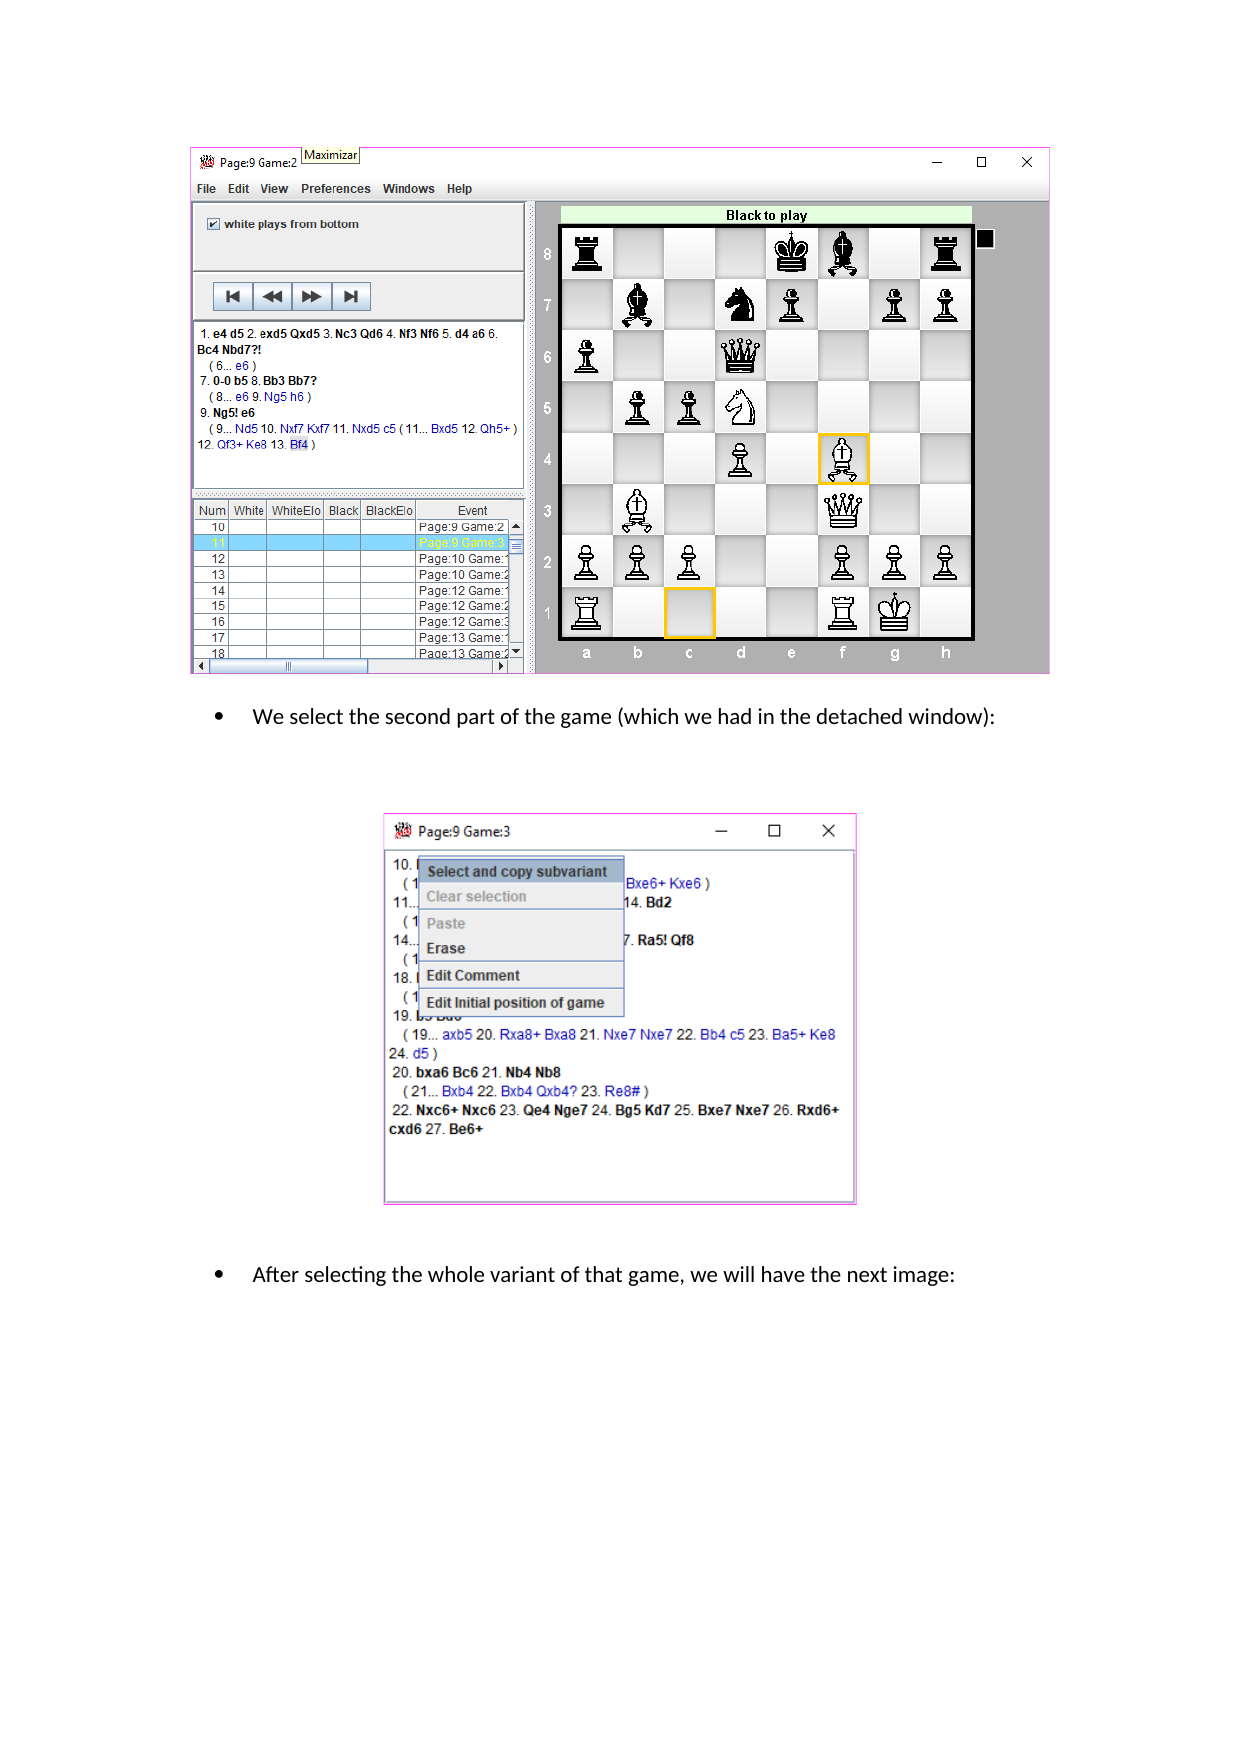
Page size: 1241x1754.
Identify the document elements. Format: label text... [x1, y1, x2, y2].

picture [383, 813, 857, 1205]
picture [190, 147, 1050, 674]
list We select the second part of the game (which we had in the detached window): [215, 702, 1063, 730]
list After selecting the whole variant of that game, we will have the next image: [215, 1261, 1063, 1289]
